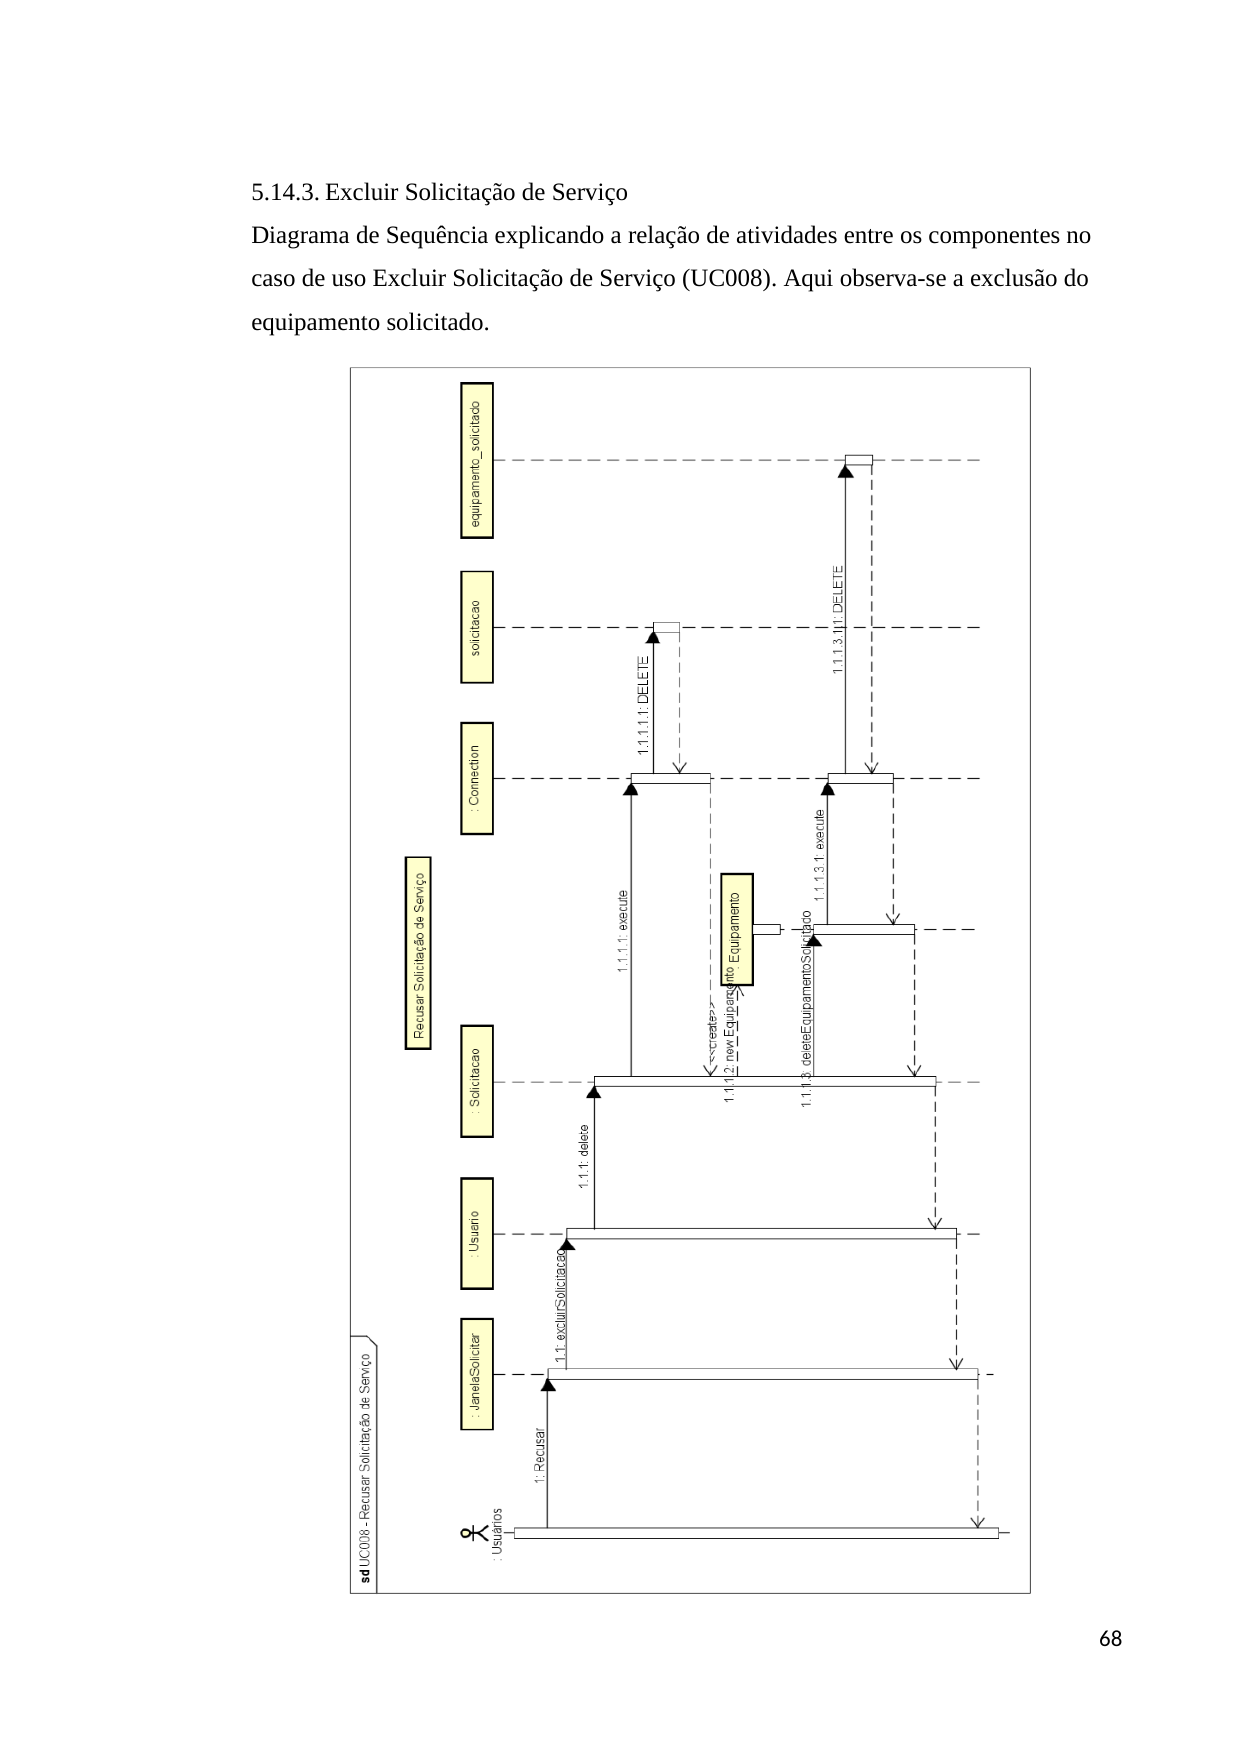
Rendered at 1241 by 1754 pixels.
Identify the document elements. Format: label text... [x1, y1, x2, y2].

picture [340, 359, 1039, 1603]
list Diagrama de Sequência explicando a relação de atividades entre os componentes no caso de uso Excluir Solicitação de Serviço (UC008). Aqui observa-se a exclusão do equipamento solicitado. [251, 220, 1122, 335]
list Excluir Solicitação de Serviço [177, 177, 1122, 206]
